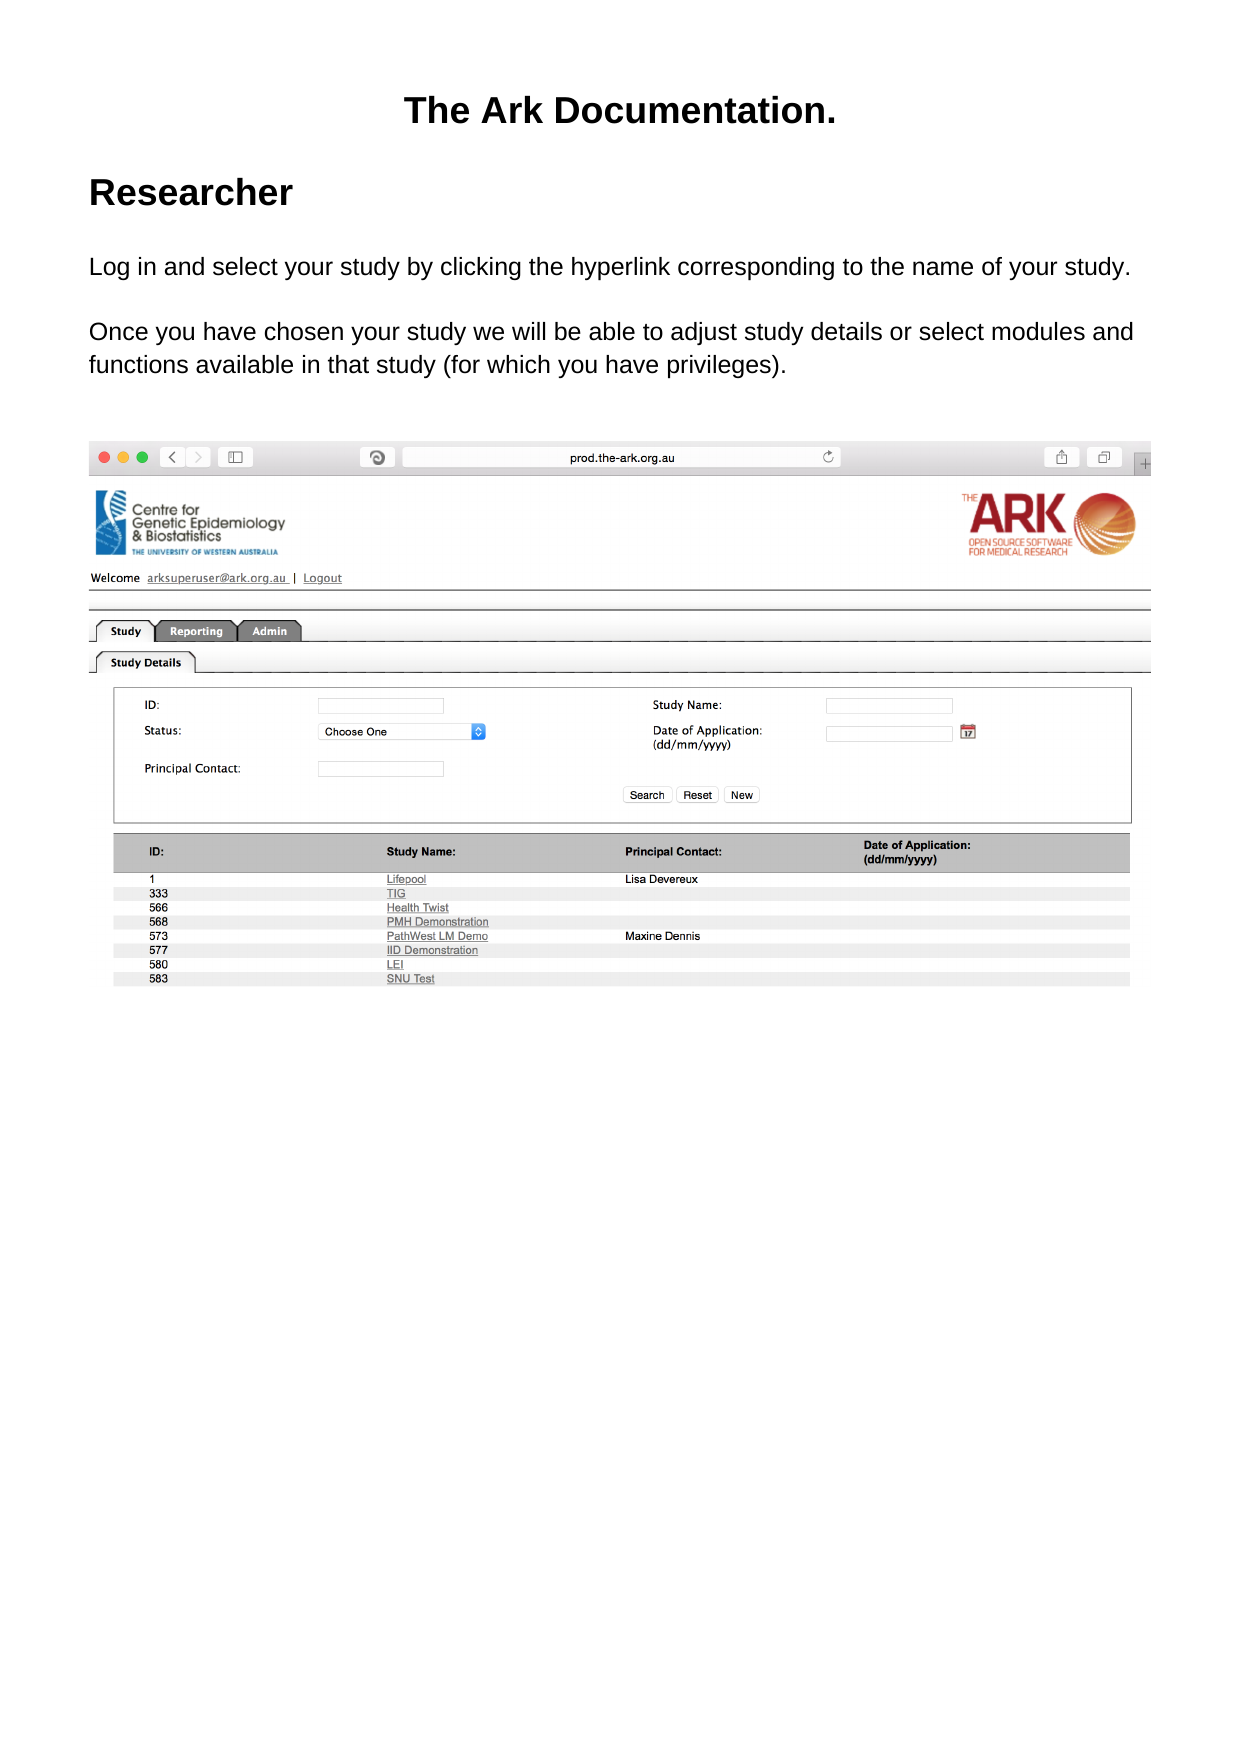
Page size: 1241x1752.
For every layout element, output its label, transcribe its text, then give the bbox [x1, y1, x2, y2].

text Researcher [89, 170, 1152, 213]
text Once you have chosen your study we will be able to adjust study details or select modules and functions available in that study (for which you have privileges). [89, 317, 1152, 379]
picture [88, 441, 1151, 987]
text Log in and select your study by clicking the hyperlink corresponding to the name of your study. [89, 252, 1152, 281]
text The Ark Documentation. [89, 89, 1152, 132]
